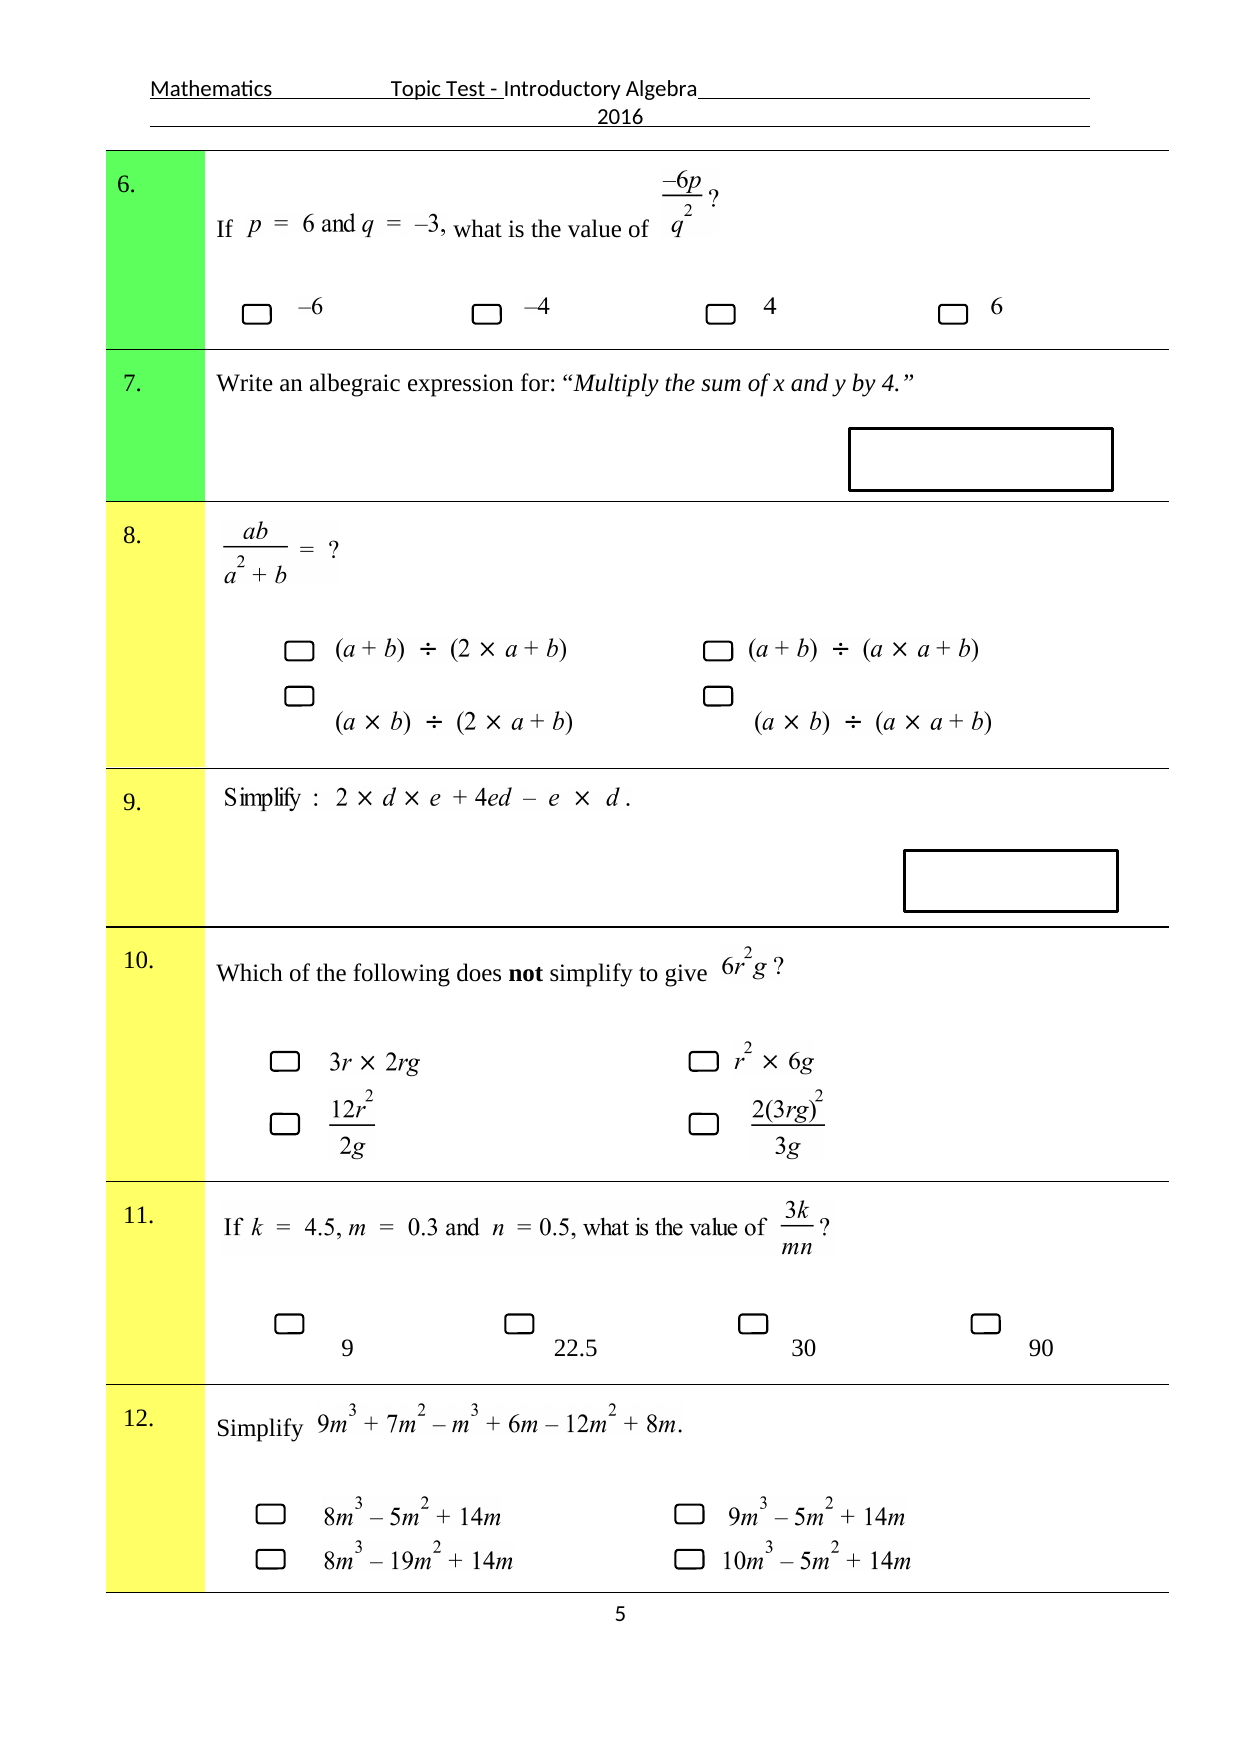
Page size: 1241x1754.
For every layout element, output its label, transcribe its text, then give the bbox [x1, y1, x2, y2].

table_cell [106, 928, 205, 1181]
table_cell Which of the following does not simplify to give [205, 928, 1169, 1181]
table_cell [106, 151, 205, 349]
picture [733, 1040, 815, 1077]
table_cell [106, 350, 205, 501]
table_cell [205, 502, 1169, 767]
picture [747, 637, 979, 663]
picture [720, 945, 785, 982]
picture [720, 1539, 913, 1571]
picture [322, 1539, 515, 1571]
picture [328, 1088, 376, 1160]
picture [523, 296, 551, 316]
picture [297, 296, 324, 316]
table_cell 9 22.5 30 90 [205, 1182, 1169, 1384]
picture [334, 637, 566, 663]
picture [762, 296, 777, 316]
picture [727, 1495, 907, 1527]
picture [222, 520, 340, 585]
table_cell [106, 769, 205, 926]
picture [245, 212, 447, 238]
table_cell [205, 769, 1169, 926]
picture [753, 710, 991, 736]
table_cell [106, 1385, 205, 1592]
picture [334, 710, 573, 736]
picture [989, 296, 1004, 316]
picture [316, 1402, 684, 1434]
table_cell [106, 1182, 205, 1384]
picture [328, 1051, 421, 1077]
picture [750, 1088, 826, 1160]
table_cell Simplify [205, 1385, 1169, 1592]
picture [222, 1199, 837, 1256]
picture [661, 169, 719, 238]
picture [322, 1495, 502, 1527]
table_cell [106, 502, 205, 767]
table_cell Write an albegraic expression for: “Multiply the sum of x and y by 4.” [205, 350, 1169, 501]
picture [222, 786, 632, 812]
table_cell If what is the value of [205, 151, 1169, 349]
